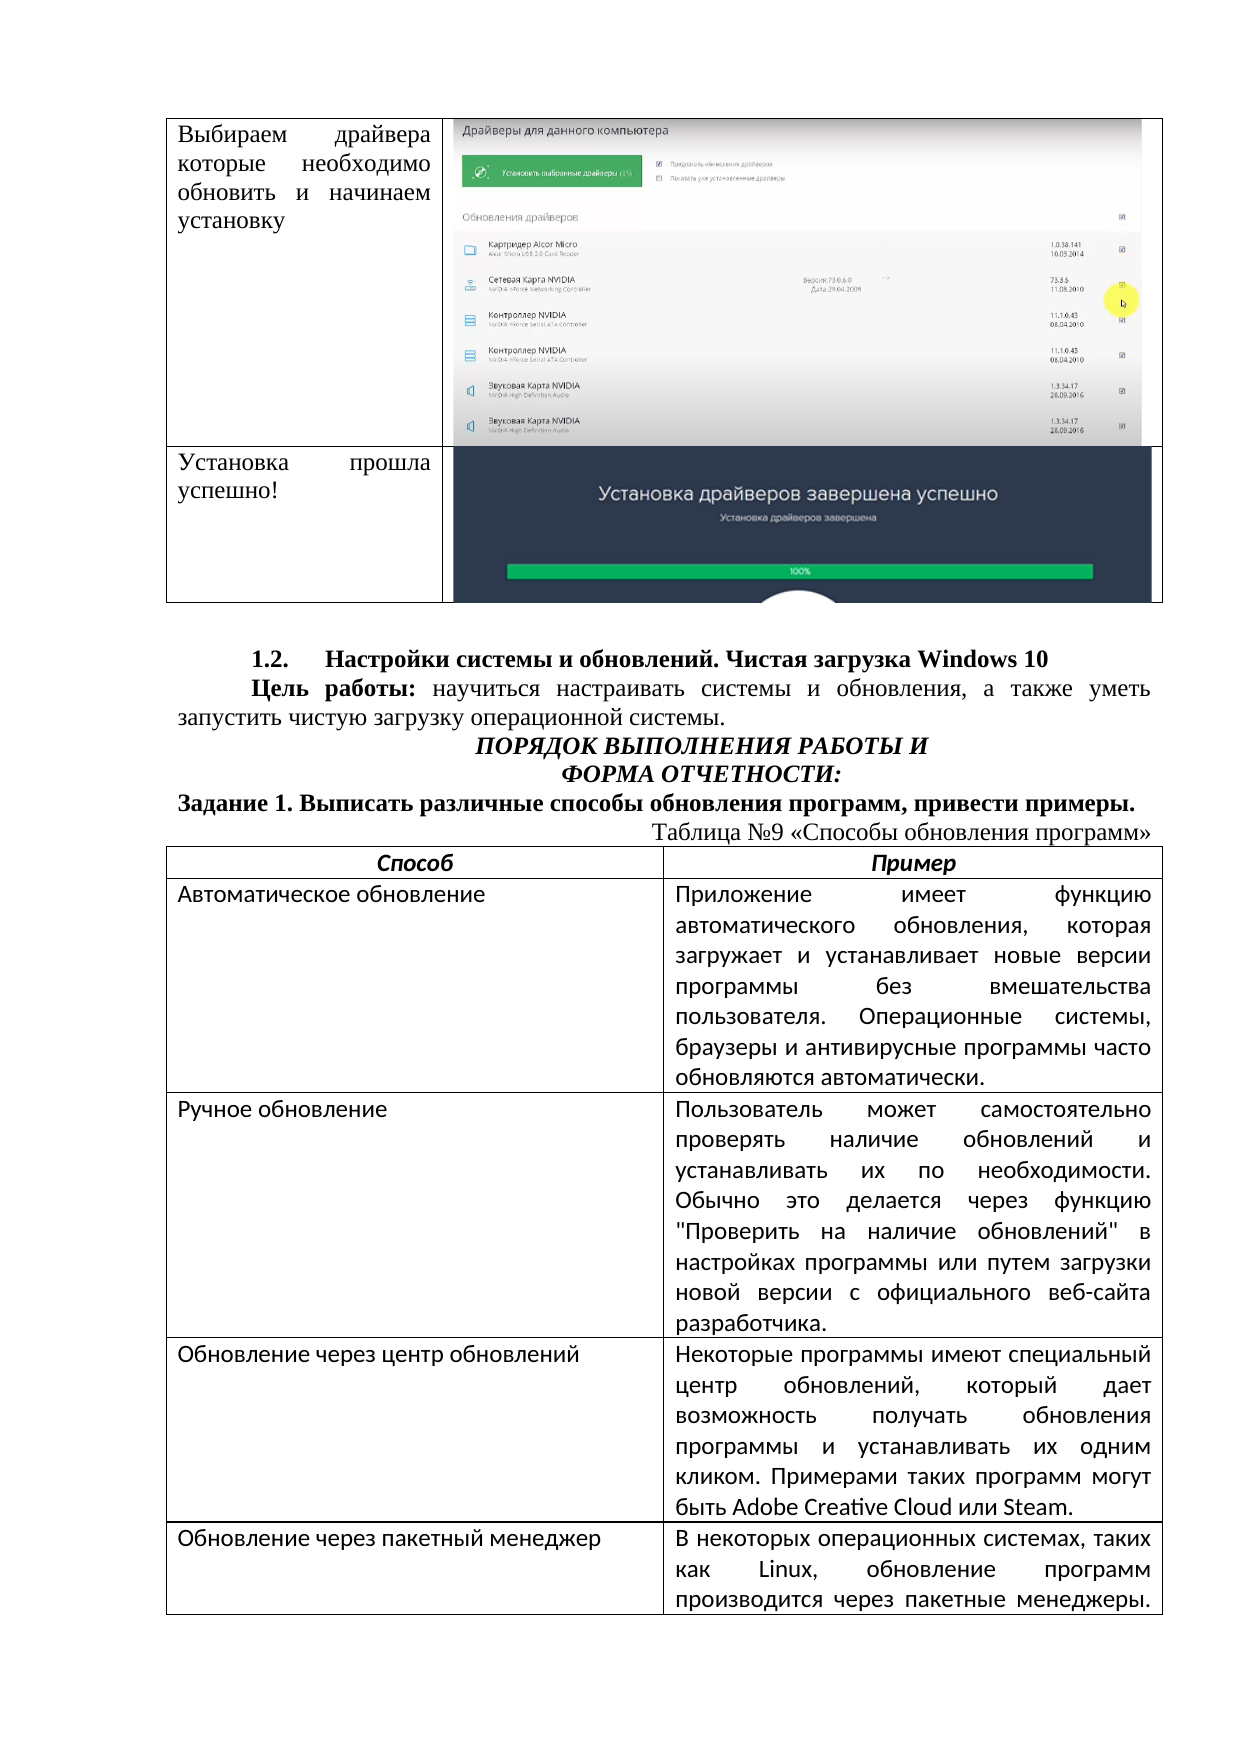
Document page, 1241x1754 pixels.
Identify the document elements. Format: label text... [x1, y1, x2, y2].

table_cell Ручное обновление [167, 1093, 663, 1337]
table_cell Некоторые программы имеют специальный центр обновлений, который дает возможность получать обновления программы и устанавливать их одним кликом. Примерами таких программ могут быть Adobe Creative Cloud или Steam. [664, 1338, 1162, 1521]
table_cell Пользователь может самостоятельно проверять наличие обновлений и устанавливать их по необходимости. Обычно это делается через функцию "Проверить на наличие обновлений" в настройках программы или путем загрузки новой версии с официального веб-сайта разработчика. [664, 1093, 1162, 1337]
table_cell [443, 119, 453, 446]
table_cell Приложение имеет функцию автоматического обновления, которая загружает и устанавливает новые версии программы без вмешательства пользователя. Операционные системы, браузеры и антивирусные программы часто обновляются автоматически. [664, 879, 1162, 1092]
table_cell Выбираем драйвера которые необходимо обновить и начинаем установку [167, 119, 442, 446]
table_cell Обновление через центр обновлений [167, 1338, 663, 1521]
subtitle Настройки системы и обновлений. Чистая загрузка Windows 10 [251, 644, 1152, 673]
table_cell [1142, 119, 1162, 446]
text Цель работы: научиться настраивать системы и обновления, а также уметь запустить чистую загрузку операционной системы. [177, 673, 1152, 731]
picture [453, 119, 1152, 603]
table_cell [1152, 447, 1162, 602]
table_header Способ [167, 847, 663, 877]
table_cell [443, 447, 453, 602]
list Таблица №9 «Способы обновления программ» [259, 817, 1152, 846]
table_cell Установка прошла успешно! [167, 447, 442, 602]
text ФОРМА ОТЧЕТНОСТИ: [252, 759, 1152, 788]
text Задание 1. Выписать различные способы обновления программ, привести примеры. [177, 788, 1152, 817]
table_header Пример [664, 847, 1162, 877]
table_cell Автоматическое обновление [167, 879, 663, 1092]
text ПОРЯДОК ВЫПОЛНЕНИЯ РАБОТЫ И [252, 731, 1152, 759]
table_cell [167, 1523, 663, 1614]
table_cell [664, 1523, 1162, 1614]
